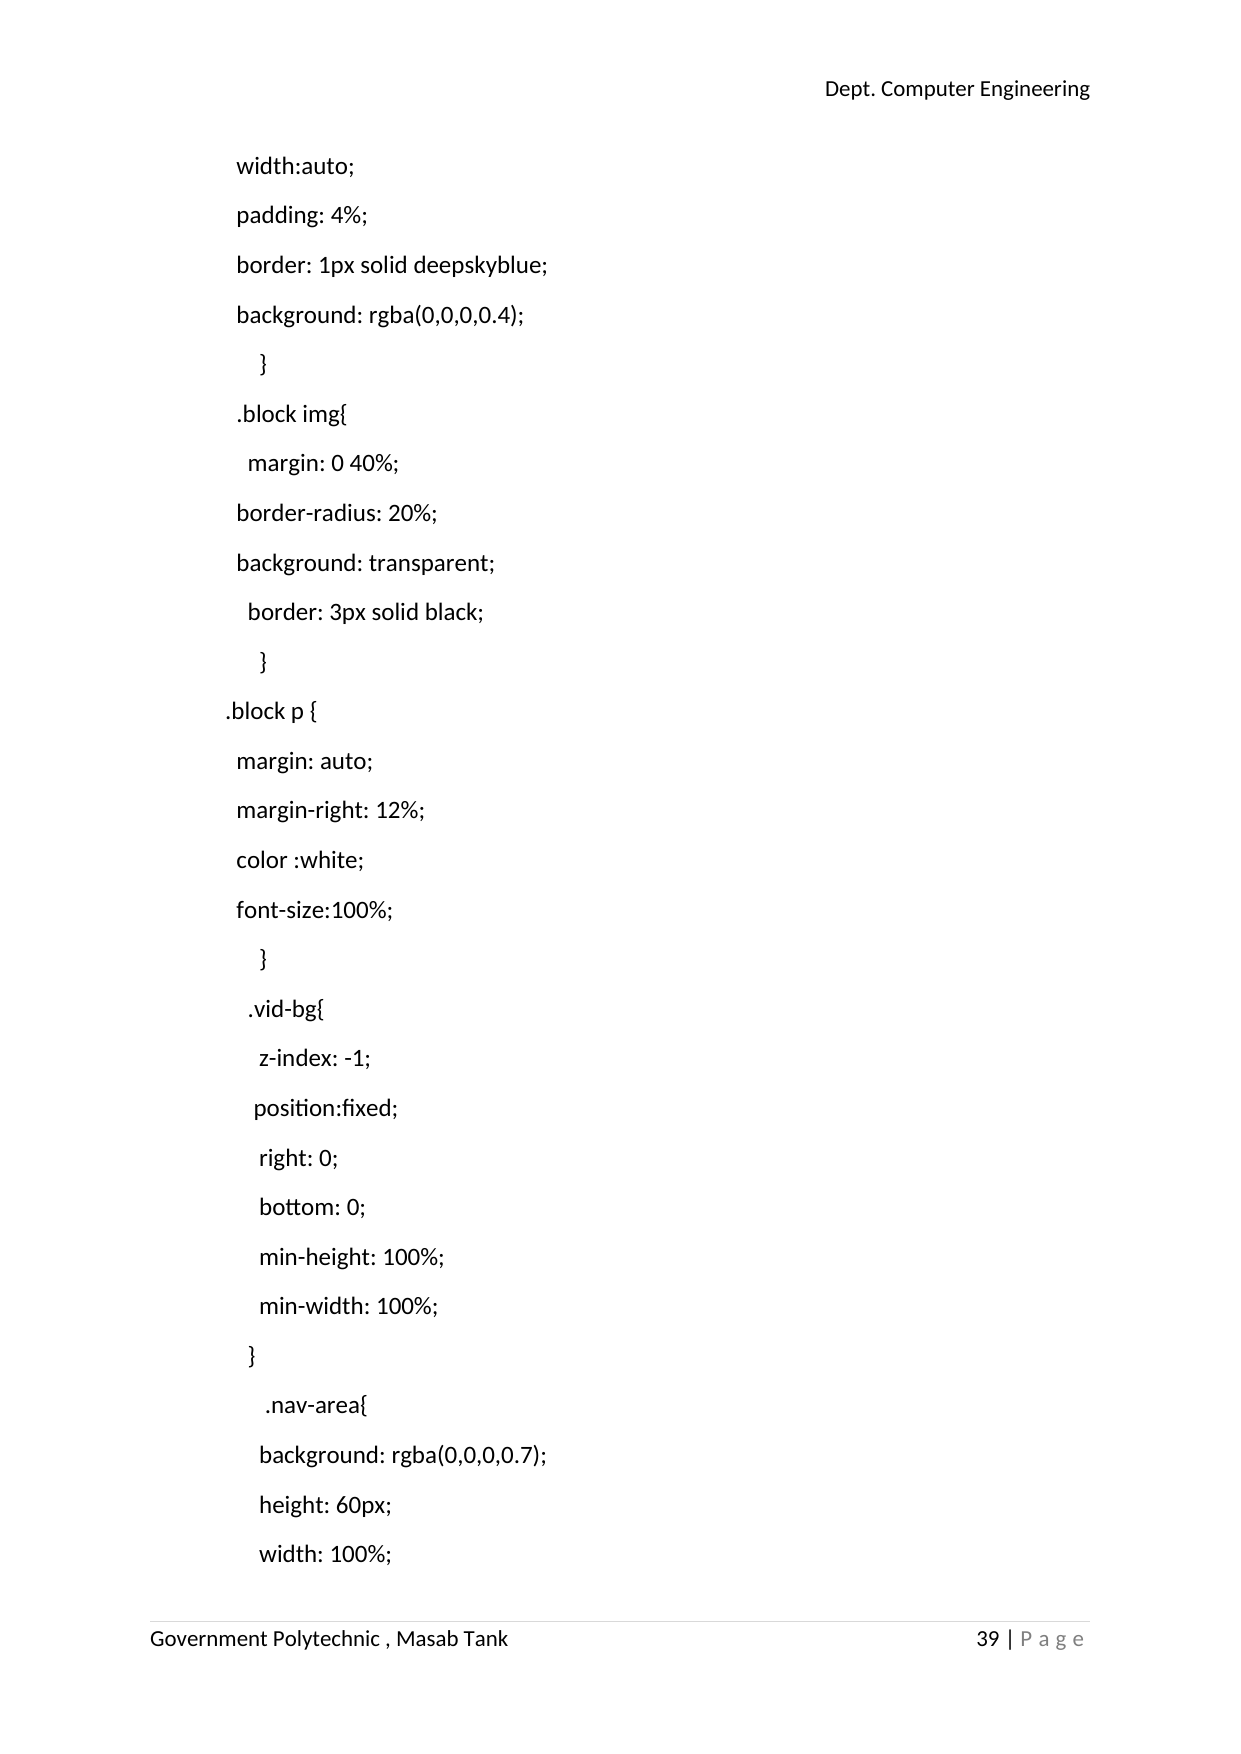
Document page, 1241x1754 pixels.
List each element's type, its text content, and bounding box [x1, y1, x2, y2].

text margin: 0 40%; [225, 447, 1090, 478]
text } [225, 646, 1090, 676]
text width: 100%; [225, 1538, 1090, 1569]
text background: transparent; [225, 547, 1090, 577]
text min-width: 100%; [225, 1290, 1090, 1321]
text border-radius: 20%; [225, 497, 1090, 528]
text background: rgba(0,0,0,0.7); [225, 1439, 1090, 1470]
text font-size:100%; [225, 894, 1090, 924]
text } [225, 943, 1090, 974]
text position:fixed; [225, 1092, 1090, 1123]
text height: 60px; [225, 1489, 1090, 1519]
text background: rgba(0,0,0,0.4); [225, 299, 1090, 329]
text .block img{ [225, 398, 1090, 428]
text } [225, 1340, 1090, 1371]
text margin-right: 12%; [225, 794, 1090, 825]
text right: 0; [225, 1142, 1090, 1172]
text z-index: -1; [225, 1042, 1090, 1073]
text .vid-bg{ [225, 993, 1090, 1023]
text bottom: 0; [225, 1191, 1090, 1222]
text border: 1px solid deepskyblue; [225, 249, 1090, 280]
text } [225, 348, 1090, 379]
text margin: auto; [225, 745, 1090, 776]
text color :white; [225, 844, 1090, 875]
text .block p { [225, 695, 1090, 726]
text min-height: 100%; [225, 1241, 1090, 1271]
text .nav-area{ [225, 1389, 1090, 1420]
text padding: 4%; [225, 199, 1090, 230]
text width:auto; [225, 150, 1090, 181]
text border: 3px solid black; [225, 596, 1090, 627]
